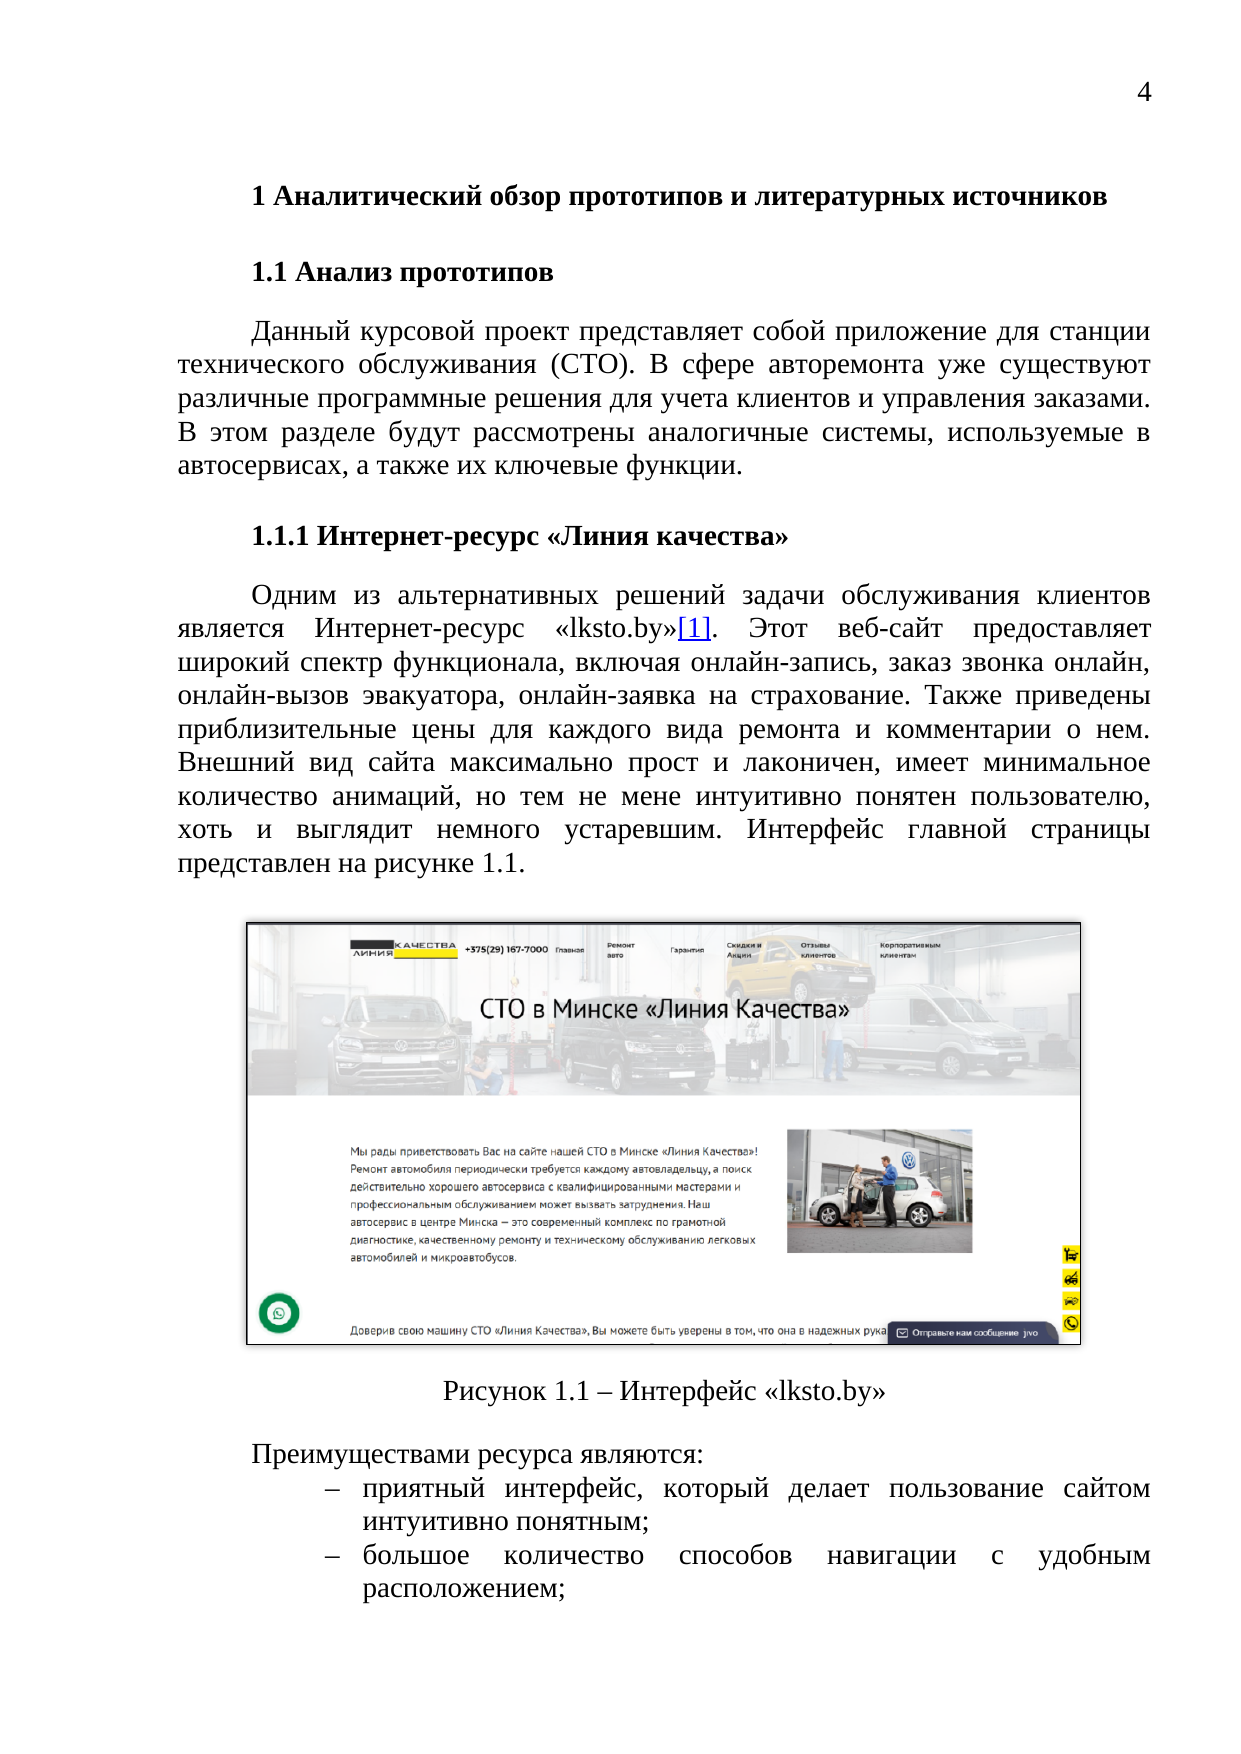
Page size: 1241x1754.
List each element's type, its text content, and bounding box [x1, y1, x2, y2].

text Данный курсовой проект представляет собой приложение для станции технического обслуживания (СТО). В сфере авторемонта уже существуют различные программные решения для учета клиентов и управления заказами. В этом разделе будут рассмотрены аналогичные системы, используемые в автосервисах, а также их ключевые функции. [177, 313, 1152, 481]
list большое количество способов навигации с удобным расположением; [325, 1537, 1152, 1604]
subtitle 1 Аналитический обзор прототипов и литературных источников [177, 178, 1152, 212]
text Преимуществами ресурса являются: [177, 1436, 1152, 1470]
list приятный интерфейс, который делает пользование сайтом интуитивно понятным; [325, 1470, 1152, 1537]
text Одним из альтернативных решений задачи обслуживания клиентов является Интернет-ресурс «lksto.by»[1]. Этот веб-сайт предоставляет широкий спектр функционала, включая онлайн-запись, заказ звонка онлайн, онлайн-вызов эвакуатора, онлайн-заявка на страхование. Также приведены приблизительные цены для каждого вида ремонта и комментарии о нем. Внешний вид сайта максимально прост и лаконичен, имеет минимальное количество анимаций, но тем не мене интуитивно понятен пользователю, хоть и выглядит немного устаревшим. Интерфейс главной страницы представлен на рисунке 1.1. [177, 577, 1152, 879]
subtitle 1.1.1 Интернет-ресурс «Линия качества» [177, 518, 1152, 552]
text Рисунок 1.1 – Интерфейс «lksto.by» [177, 1373, 1152, 1407]
picture [247, 923, 1080, 1344]
subtitle 1.1 Анализ прототипов [177, 254, 1152, 288]
